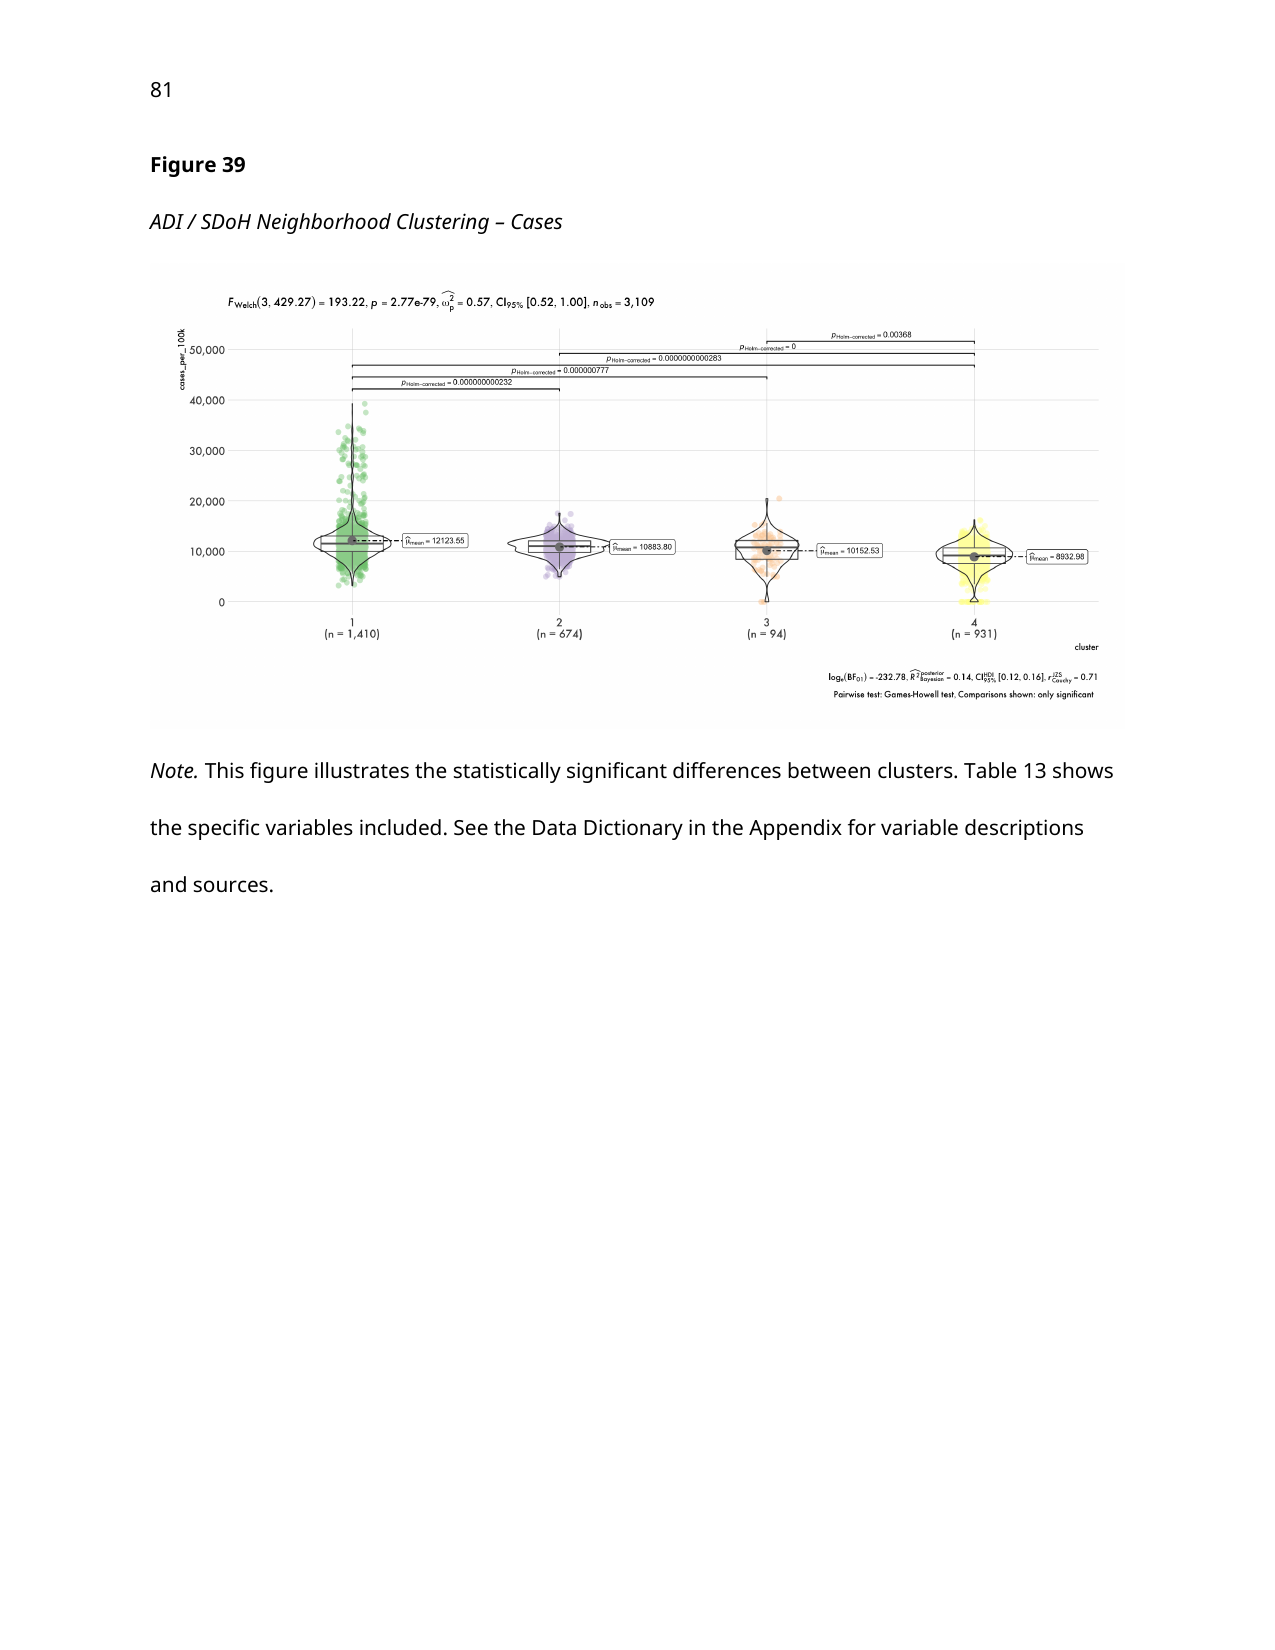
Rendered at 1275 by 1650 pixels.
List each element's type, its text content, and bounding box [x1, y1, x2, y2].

text Note. This figure illustrates the statistically significant differences between clusters. Table 13 shows the specific variables included. See the Data Dictionary in the Appendix for variable descriptions and sources. [150, 757, 1125, 899]
picture [150, 263, 1125, 729]
text ADI / SDoH Neighborhood Clustering – Cases [150, 207, 1125, 235]
text Figure 39 [150, 150, 1125, 178]
